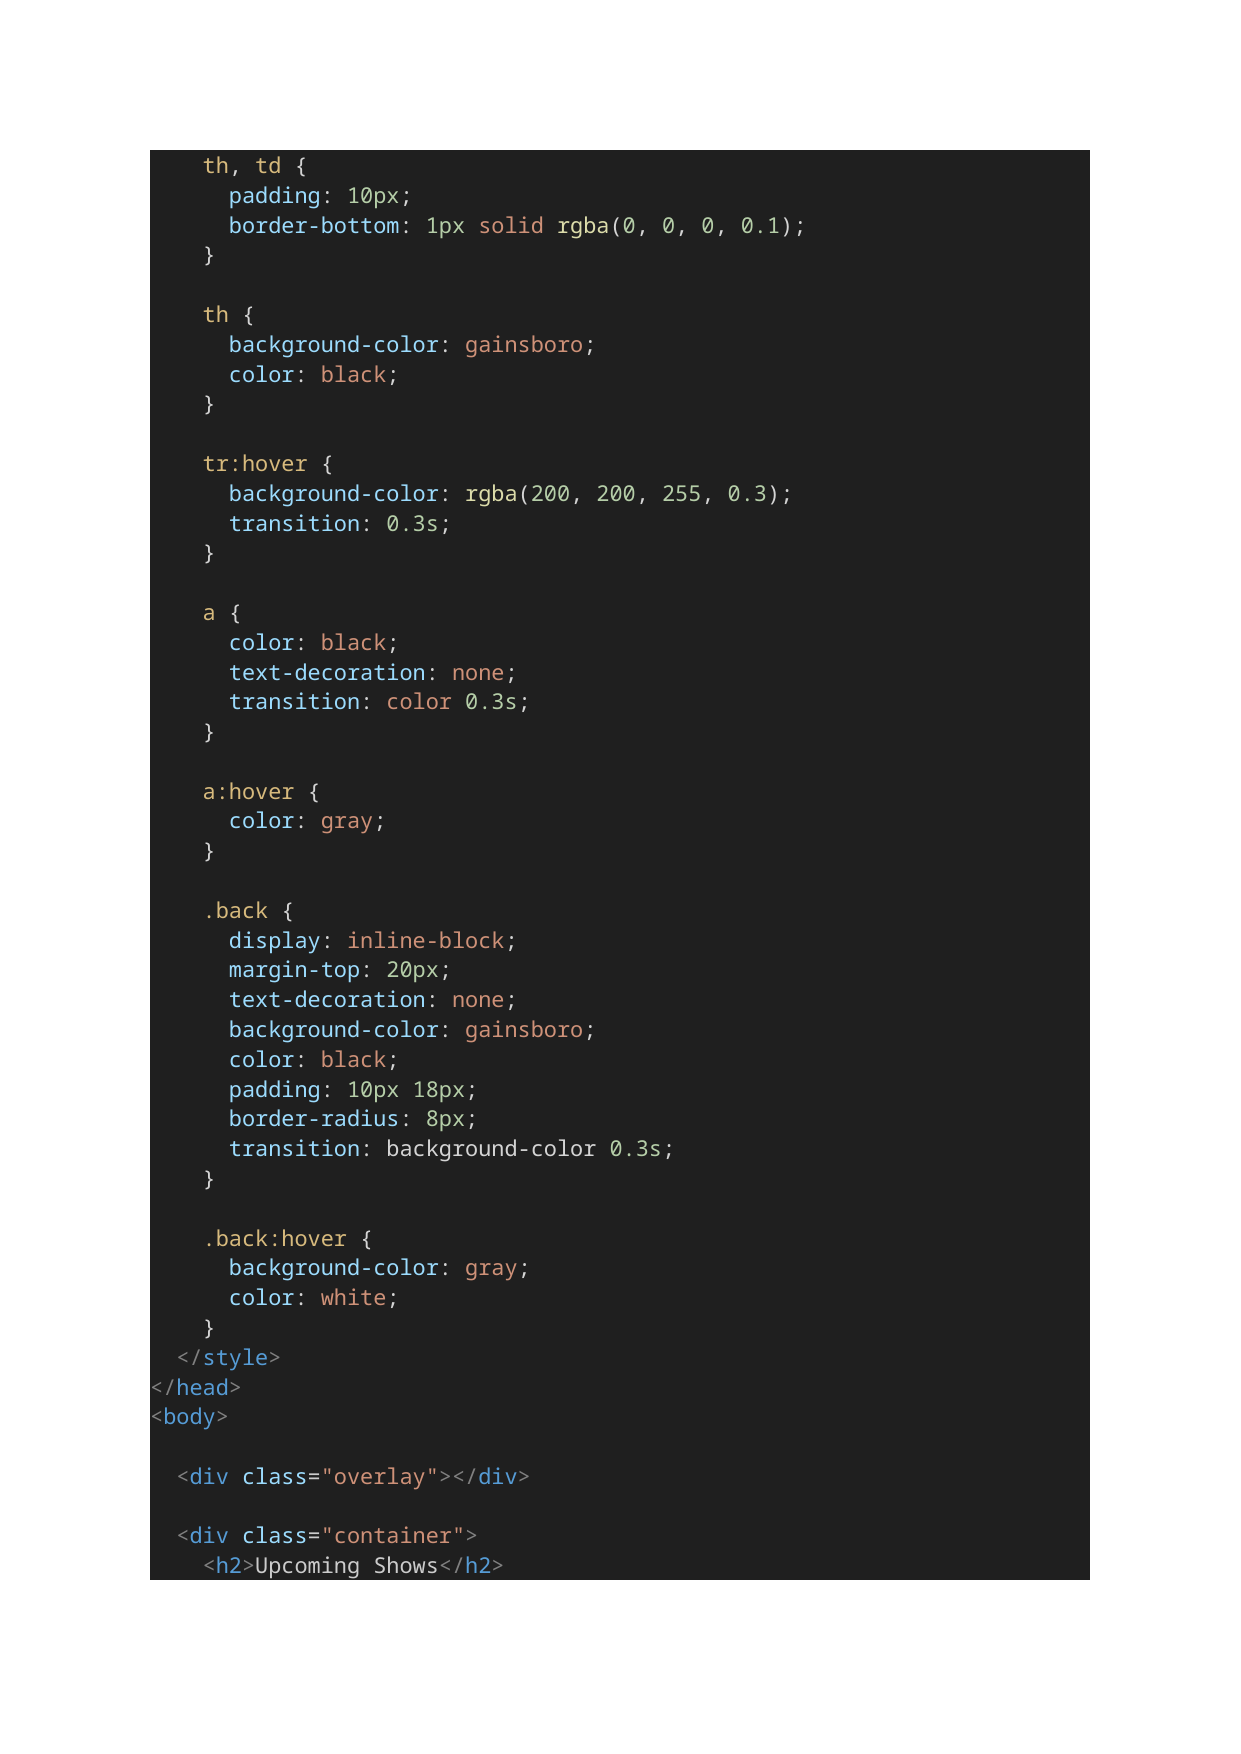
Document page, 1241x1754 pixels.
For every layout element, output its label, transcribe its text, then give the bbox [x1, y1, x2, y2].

text color: black; [150, 627, 1090, 656]
text transition: background-color 0.3s; [150, 1133, 1090, 1163]
text a:hover { [150, 776, 1090, 805]
text transition: 0.3s; [150, 507, 1090, 537]
text <body> [150, 1401, 1090, 1431]
text .back { [150, 895, 1090, 924]
text background-color: rgba(200, 200, 255, 0.3); [150, 478, 1090, 507]
text color: white; [150, 1282, 1090, 1312]
text background-color: gainsboro; [150, 329, 1090, 358]
text } [150, 1163, 1090, 1193]
text } [150, 716, 1090, 746]
text tr:hover { [150, 448, 1090, 478]
text </style> [150, 1342, 1090, 1371]
text a { [150, 597, 1090, 627]
text transition: color 0.3s; [150, 686, 1090, 716]
text color: black; [150, 1044, 1090, 1073]
text .back:hover { [150, 1222, 1090, 1252]
text color: black; [150, 358, 1090, 388]
text } [150, 835, 1090, 865]
text </head> [150, 1371, 1090, 1401]
text padding: 10px; [150, 180, 1090, 209]
text th { [150, 299, 1090, 329]
text background-color: gray; [150, 1252, 1090, 1282]
text <div class="container"> [150, 1520, 1090, 1550]
text background-color: gainsboro; [150, 1014, 1090, 1044]
text display: inline-block; [150, 924, 1090, 954]
text text-decoration: none; [150, 984, 1090, 1014]
text text-decoration: none; [150, 656, 1090, 686]
text } [150, 537, 1090, 567]
text <div class="overlay"></div> [150, 1461, 1090, 1491]
text th, td { [150, 150, 1090, 180]
text padding: 10px 18px; [150, 1073, 1090, 1103]
text color: gray; [150, 805, 1090, 835]
text <h2>Upcoming Shows</h2> [150, 1550, 1090, 1580]
text } [150, 1312, 1090, 1342]
text } [150, 239, 1090, 269]
text margin-top: 20px; [150, 954, 1090, 984]
text border-radius: 8px; [150, 1103, 1090, 1133]
text } [150, 388, 1090, 418]
text border-bottom: 1px solid rgba(0, 0, 0, 0.1); [150, 209, 1090, 239]
